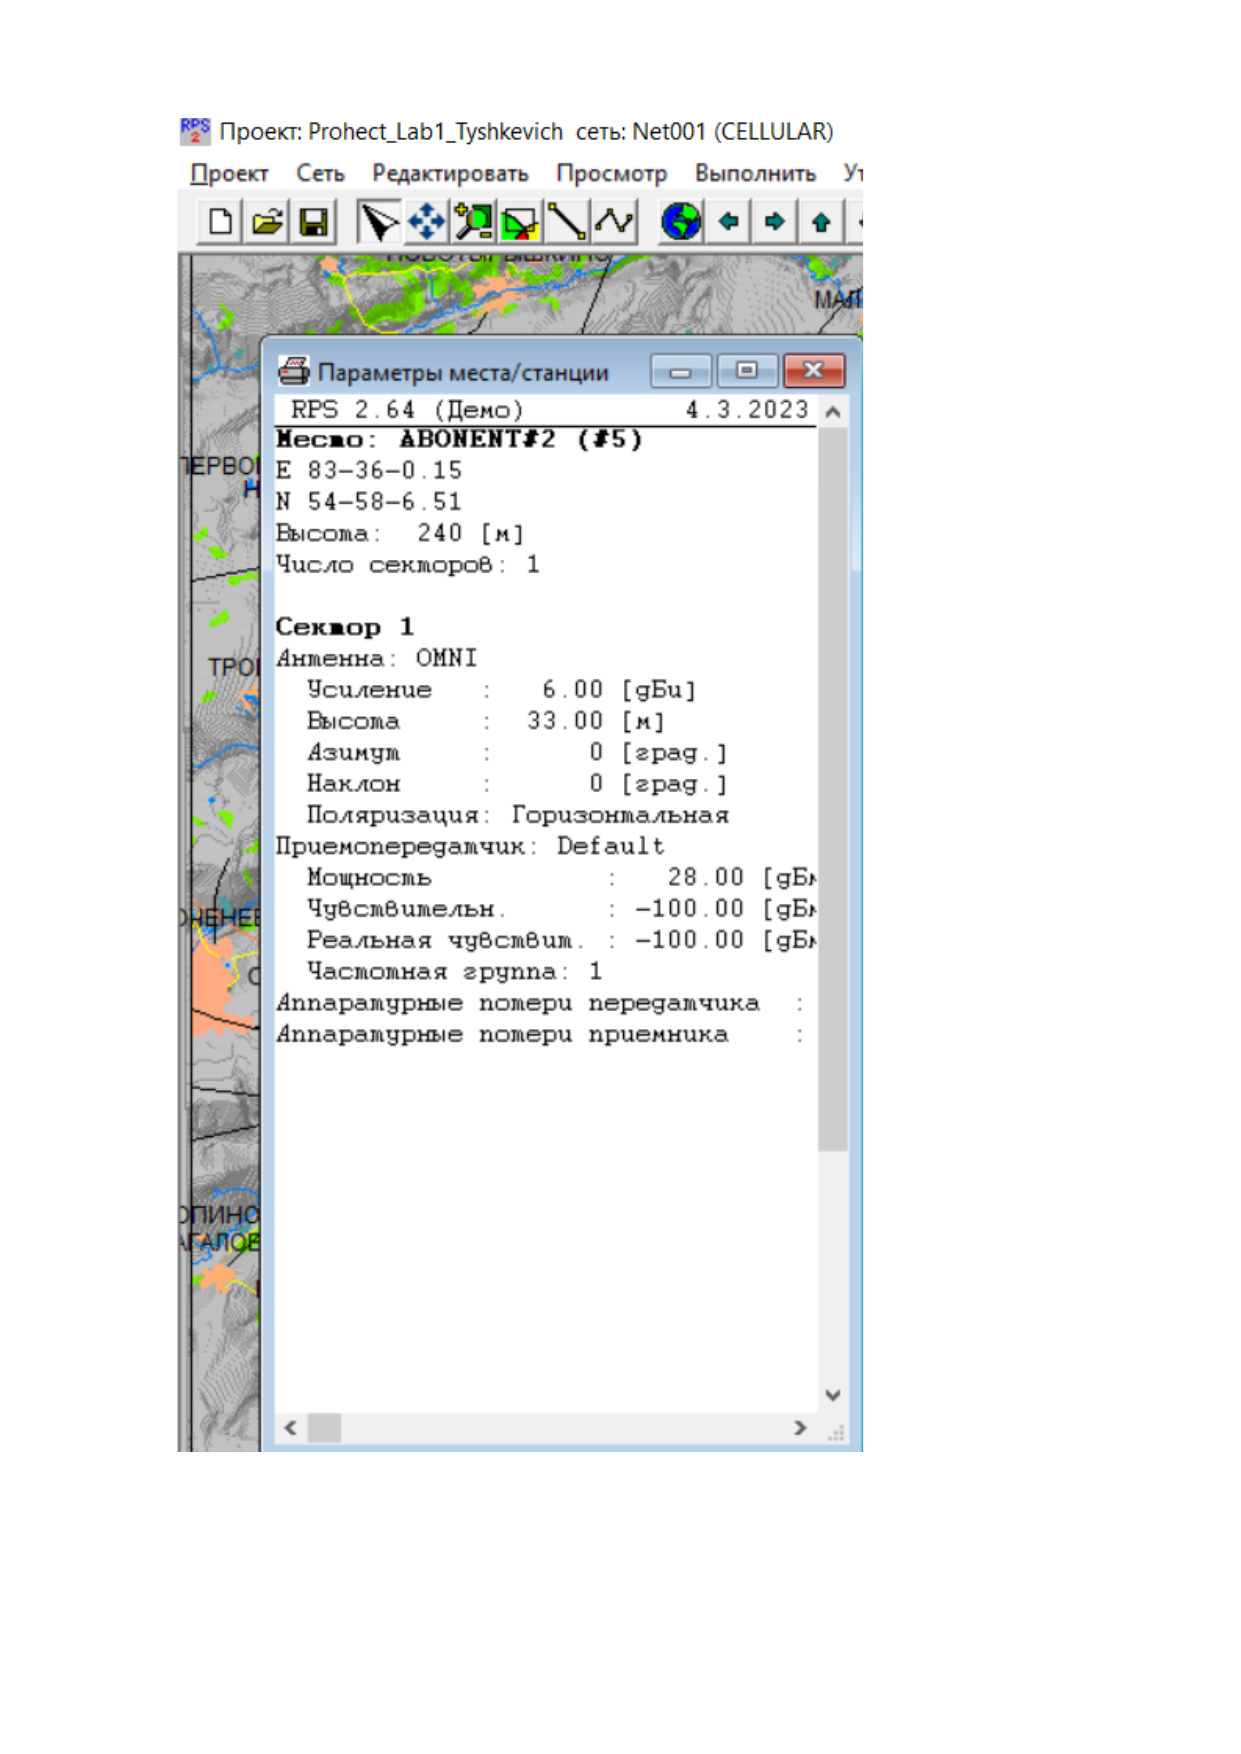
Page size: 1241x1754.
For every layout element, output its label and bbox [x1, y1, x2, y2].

picture [177, 118, 864, 1452]
